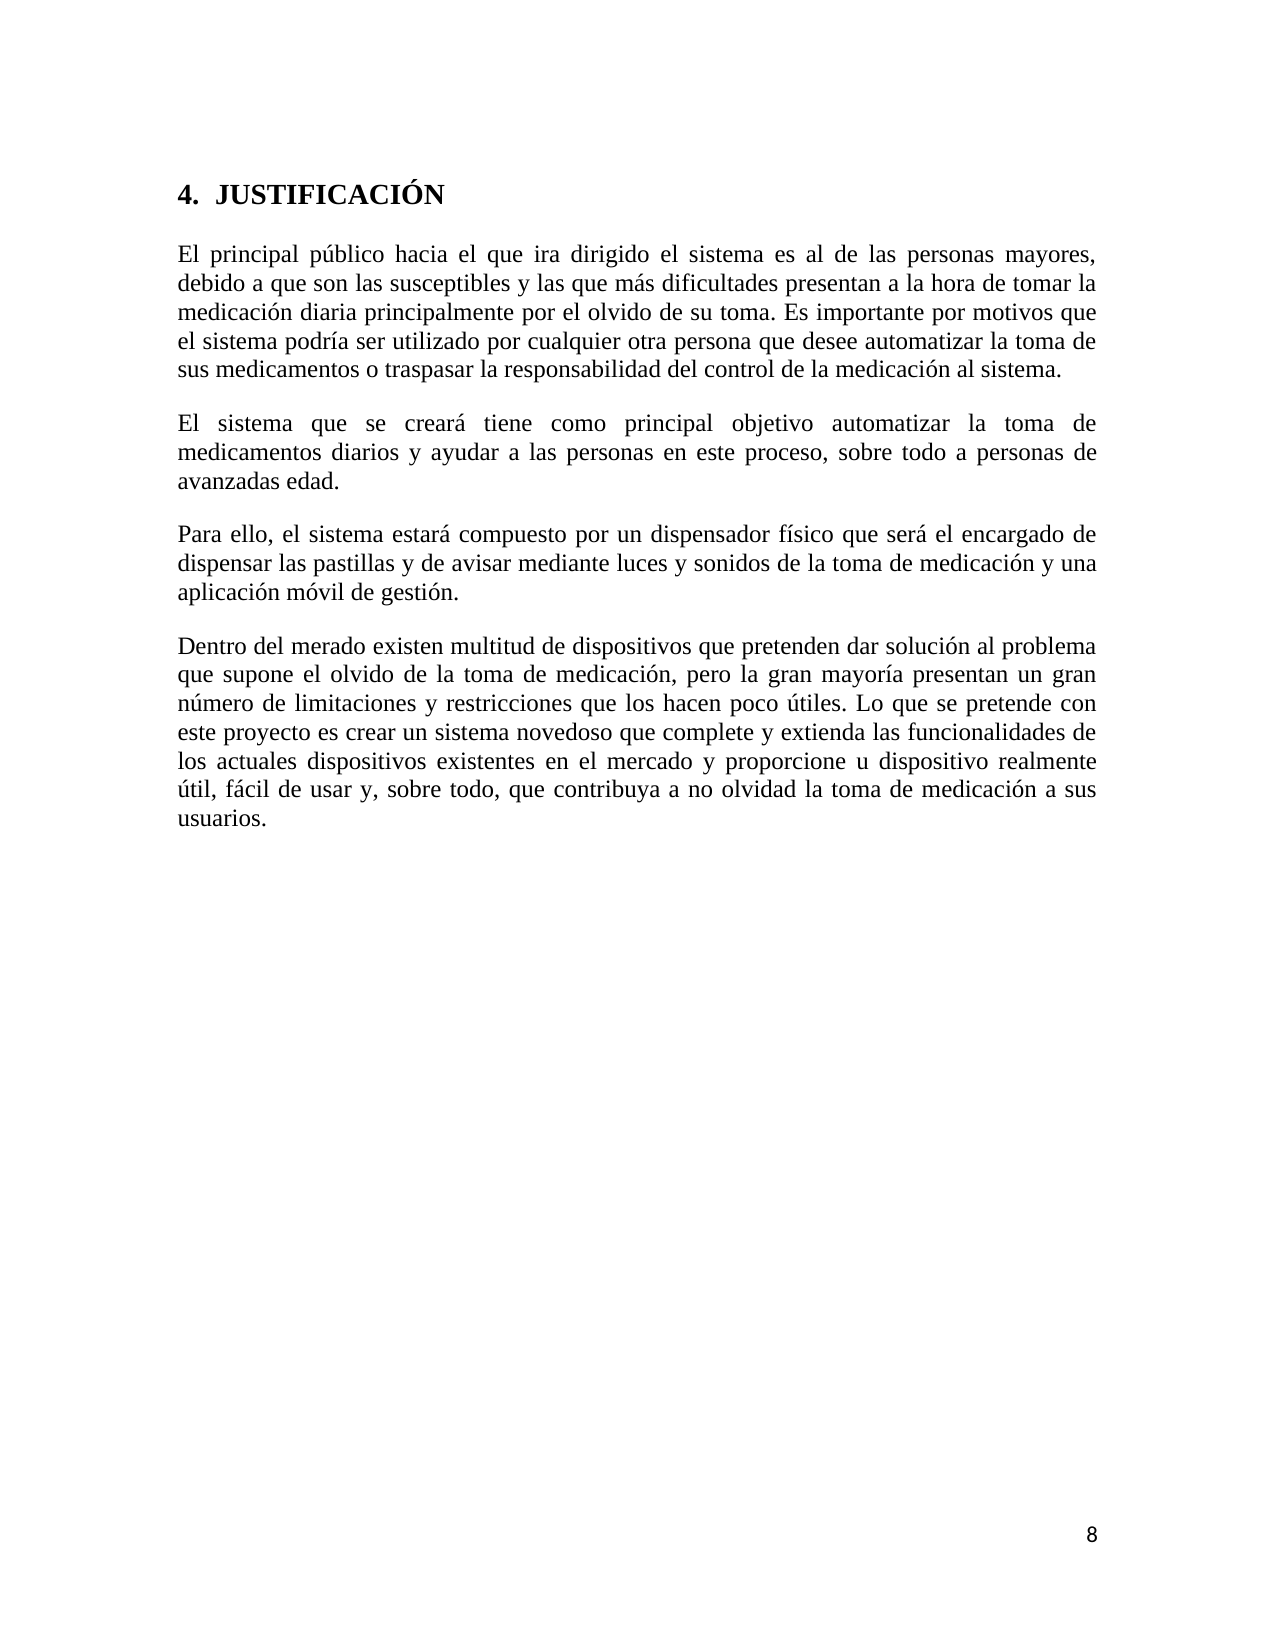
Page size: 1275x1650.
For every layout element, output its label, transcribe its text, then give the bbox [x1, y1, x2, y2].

subtitle JUSTIFICACIÓN [177, 177, 1098, 210]
text El sistema que se creará tiene como principal objetivo automatizar la toma de medicamentos diarios y ayudar a las personas en este proceso, sobre todo a personas de avanzadas edad. [177, 408, 1098, 494]
text Para ello, el sistema estará compuesto por un dispensador físico que será el encargado de dispensar las pastillas y de avisar mediante luces y sonidos de la toma de medicación y una aplicación móvil de gestión. [177, 519, 1098, 606]
text El principal público hacia el que ira dirigido el sistema es al de las personas mayores, debido a que son las susceptibles y las que más dificultades presentan a la hora de tomar la medicación diaria principalmente por el olvido de su toma. Es importante por motivos que el sistema podría ser utilizado por cualquier otra persona que desee automatizar la toma de sus medicamentos o traspasar la responsabilidad del control de la medicación al sistema. [177, 239, 1098, 383]
text Dentro del merado existen multitud de dispositivos que pretenden dar solución al problema que supone el olvido de la toma de medicación, pero la gran mayoría presentan un gran número de limitaciones y restricciones que los hacen poco útiles. Lo que se pretende con este proyecto es crear un sistema novedoso que complete y extienda las funcionalidades de los actuales dispositivos existentes en el mercado y proporcione u dispositivo realmente útil, fácil de usar y, sobre todo, que contribuya a no olvidad la toma de medicación a sus usuarios. [177, 631, 1098, 832]
